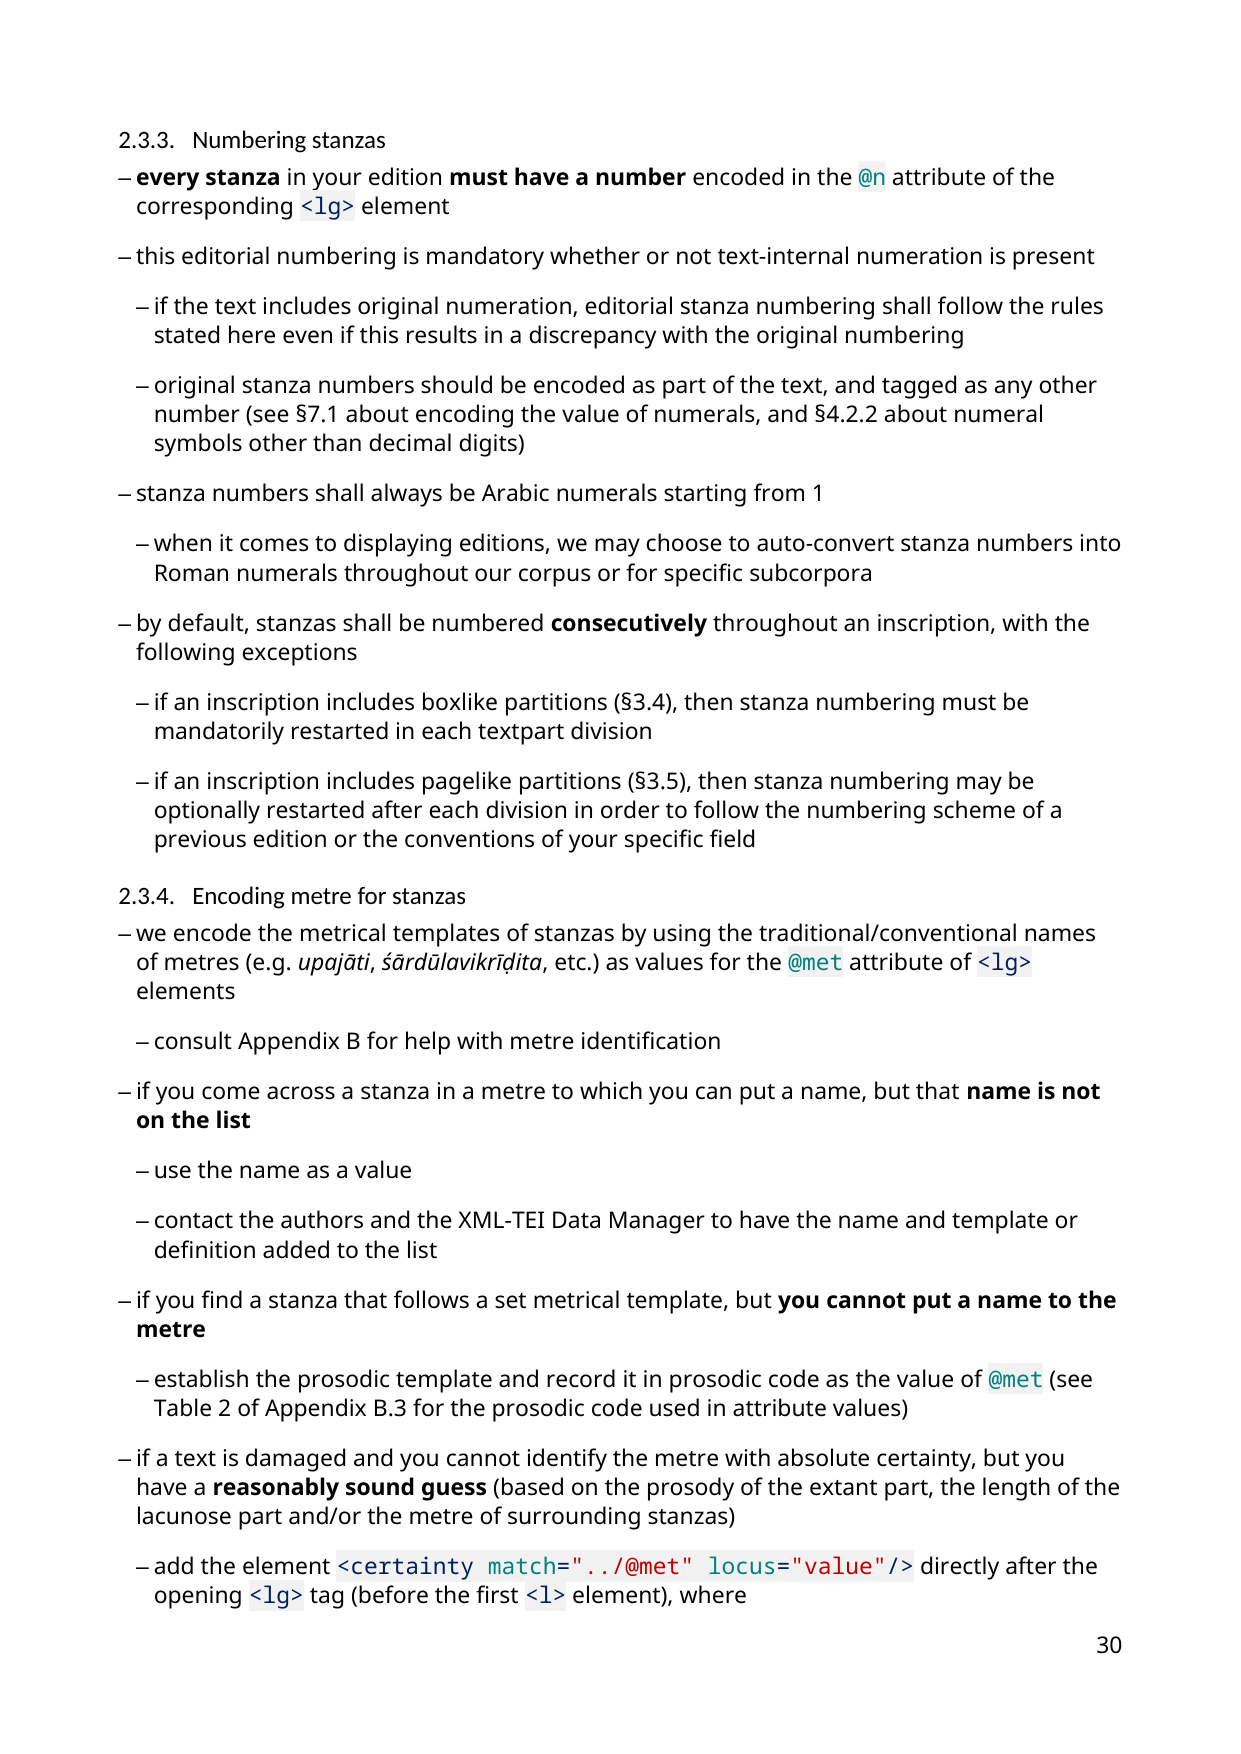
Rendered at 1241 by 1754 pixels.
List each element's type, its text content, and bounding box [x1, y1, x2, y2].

subtitle Encoding metre for stanzas [118, 874, 1122, 912]
list if you come across a stanza in a metre to which you can put a name, but that name is not on the list [118, 1076, 1122, 1135]
list stanza numbers shall always be Arabic numerals starting from 1 [118, 478, 1122, 508]
list when it comes to displaying editions, we may choose to auto-convert stanza numbers into Roman numerals throughout our corpus or for specific subcorpora [136, 528, 1122, 587]
list consult Appendix B for help with metre identification [136, 1026, 1122, 1056]
list this editorial numbering is mandatory whether or not text-internal numeration is present [118, 241, 1122, 270]
list by default, stanzas shall be numbered consecutively throughout an inscription, with the following exceptions [118, 608, 1122, 666]
list add the element <certainty match="../@met" locus="value"/> directly after the opening <lg> tag (before the first <l> element), where [566, 1551, 1122, 1610]
list use the name as a value [136, 1156, 1122, 1185]
list if an inscription includes boxlike partitions (§3.4), then stanza numbering must be mandatorily restarted in each textpart division [136, 687, 1122, 745]
list original stanza numbers should be encoded as part of the text, and tagged as any other number (see §7.1 about encoding the value of numerals, and §4.2.2 about numeral symbols other than decimal digits) [136, 370, 1122, 458]
subtitle Numbering stanzas [118, 118, 1122, 156]
list if an inscription includes pagelike partitions (§3.5), then stanza numbering may be optionally restarted after each division in order to follow the numbering scheme of a previous edition or the conventions of your specific field [136, 766, 1122, 853]
list establish the prosodic template and record it in prosodic code as the value of @met (see Table 2 of Appendix B.3 for the prosodic code used in attribute values) [136, 1364, 1122, 1422]
list if you find a stanza that follows a set metrical template, but you cannot put a name to the metre [118, 1285, 1122, 1343]
list add the element <certainty match="../@met" locus="value"/> directly after the opening <lg> tag (before the first <l> element), where [136, 1551, 525, 1610]
list contact the authors and the XML-TEI Data Manager to have the name and template or definition added to the list [136, 1206, 1122, 1264]
list if a text is damaged and you cannot identify the metre with absolute certainty, but you have a reasonably sound guess (based on the prosody of the extant part, the length of the lacunose part and/or the metre of surrounding stanzas) [118, 1443, 1122, 1531]
list every stanza in your edition must have a number encoded in the @n attribute of the corresponding <lg> element [118, 162, 1122, 220]
list if the text includes original numeration, editorial stanza numbering shall follow the rules stated here even if this results in a discrepancy with the original numbering [136, 291, 1122, 349]
list we encode the metrical templates of stanzas by using the traditional/conventional names of metres (e.g. upajāti, śārdūlavikrīḍita, etc.) as values for the @met attribute of <lg> elements [118, 918, 1122, 1006]
